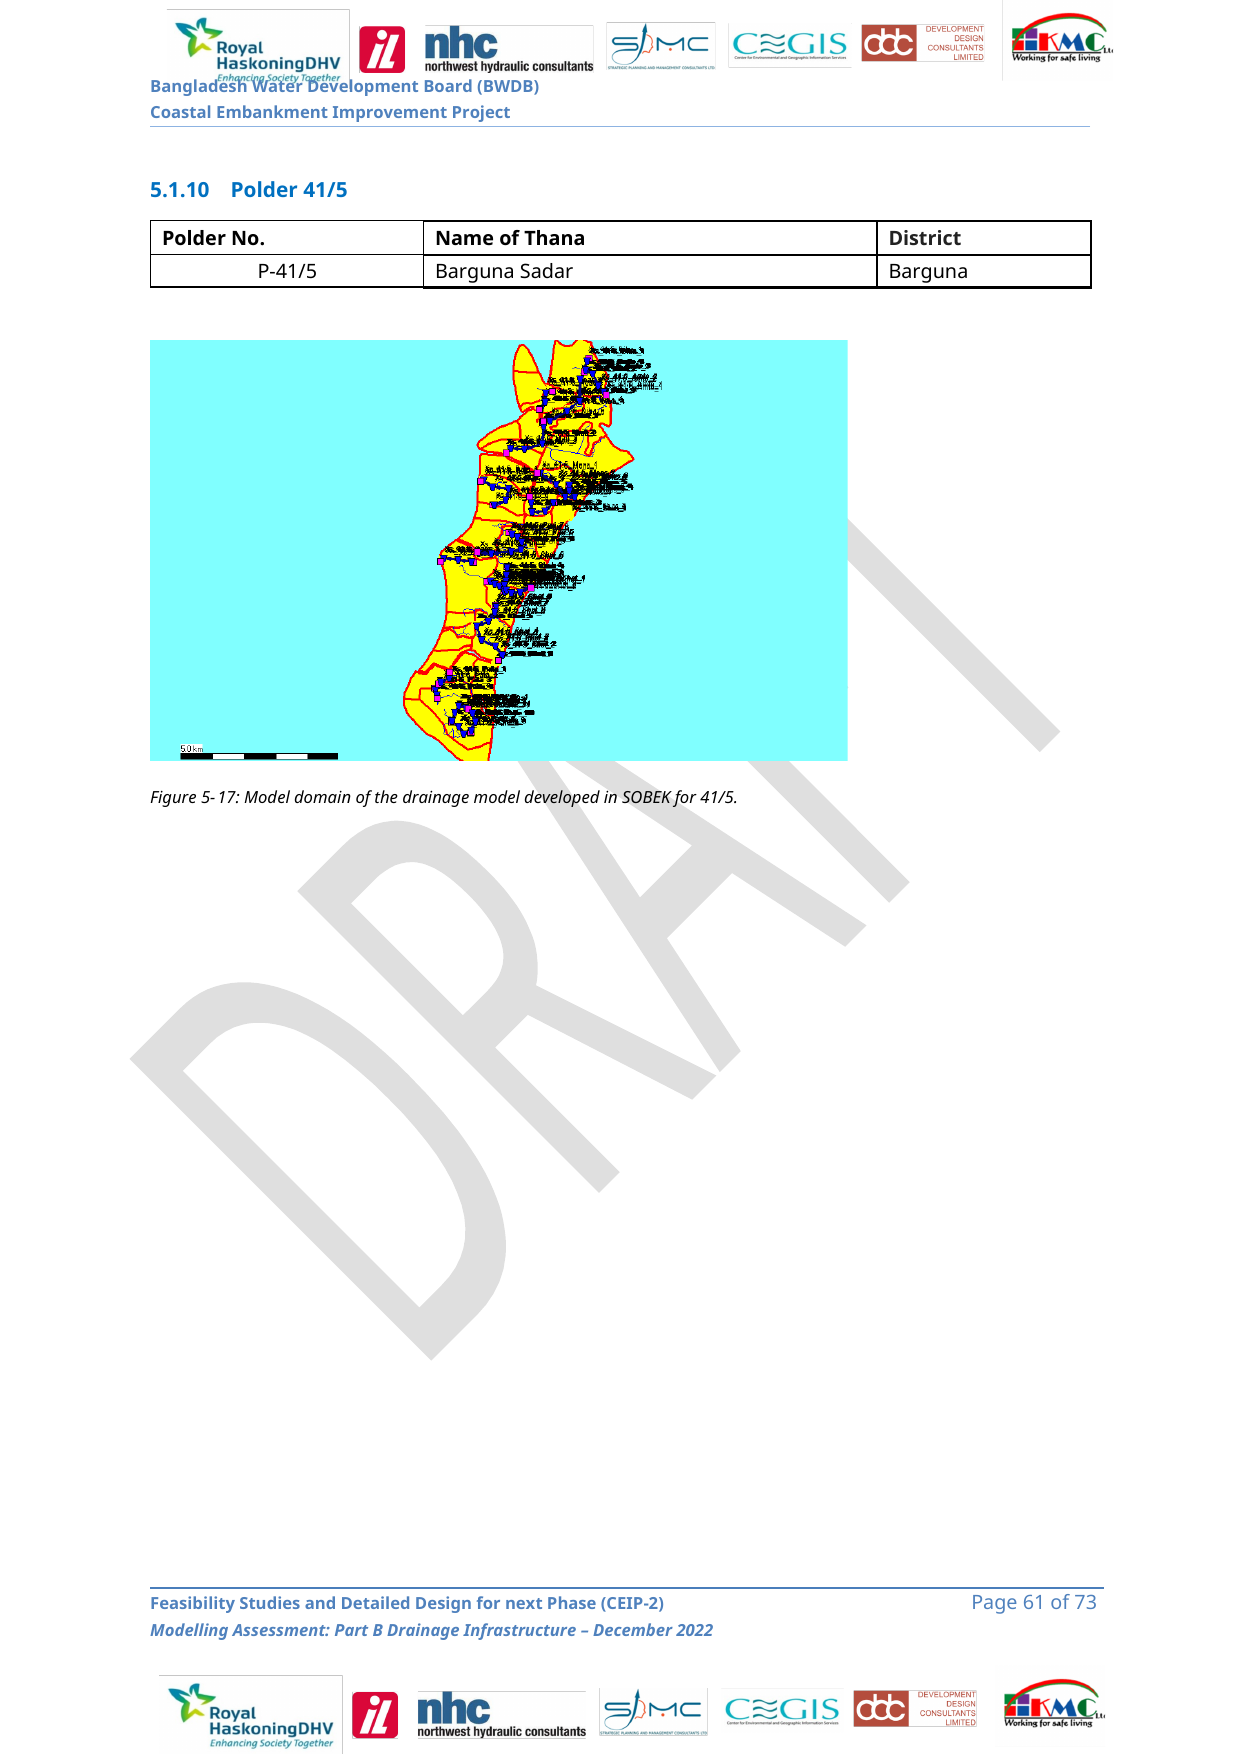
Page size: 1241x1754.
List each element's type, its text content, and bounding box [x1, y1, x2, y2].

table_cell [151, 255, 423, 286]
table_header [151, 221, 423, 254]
picture [159, 1665, 1106, 1754]
picture [166, 0, 1114, 89]
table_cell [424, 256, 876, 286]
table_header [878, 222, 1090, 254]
picture [150, 340, 848, 761]
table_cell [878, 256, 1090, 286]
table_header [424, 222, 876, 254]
text Figure 5-10: Model domain of the drainage model developed in SOBEK for 41/5. [150, 785, 1090, 808]
subtitle Polder 41/5 [150, 175, 1090, 203]
